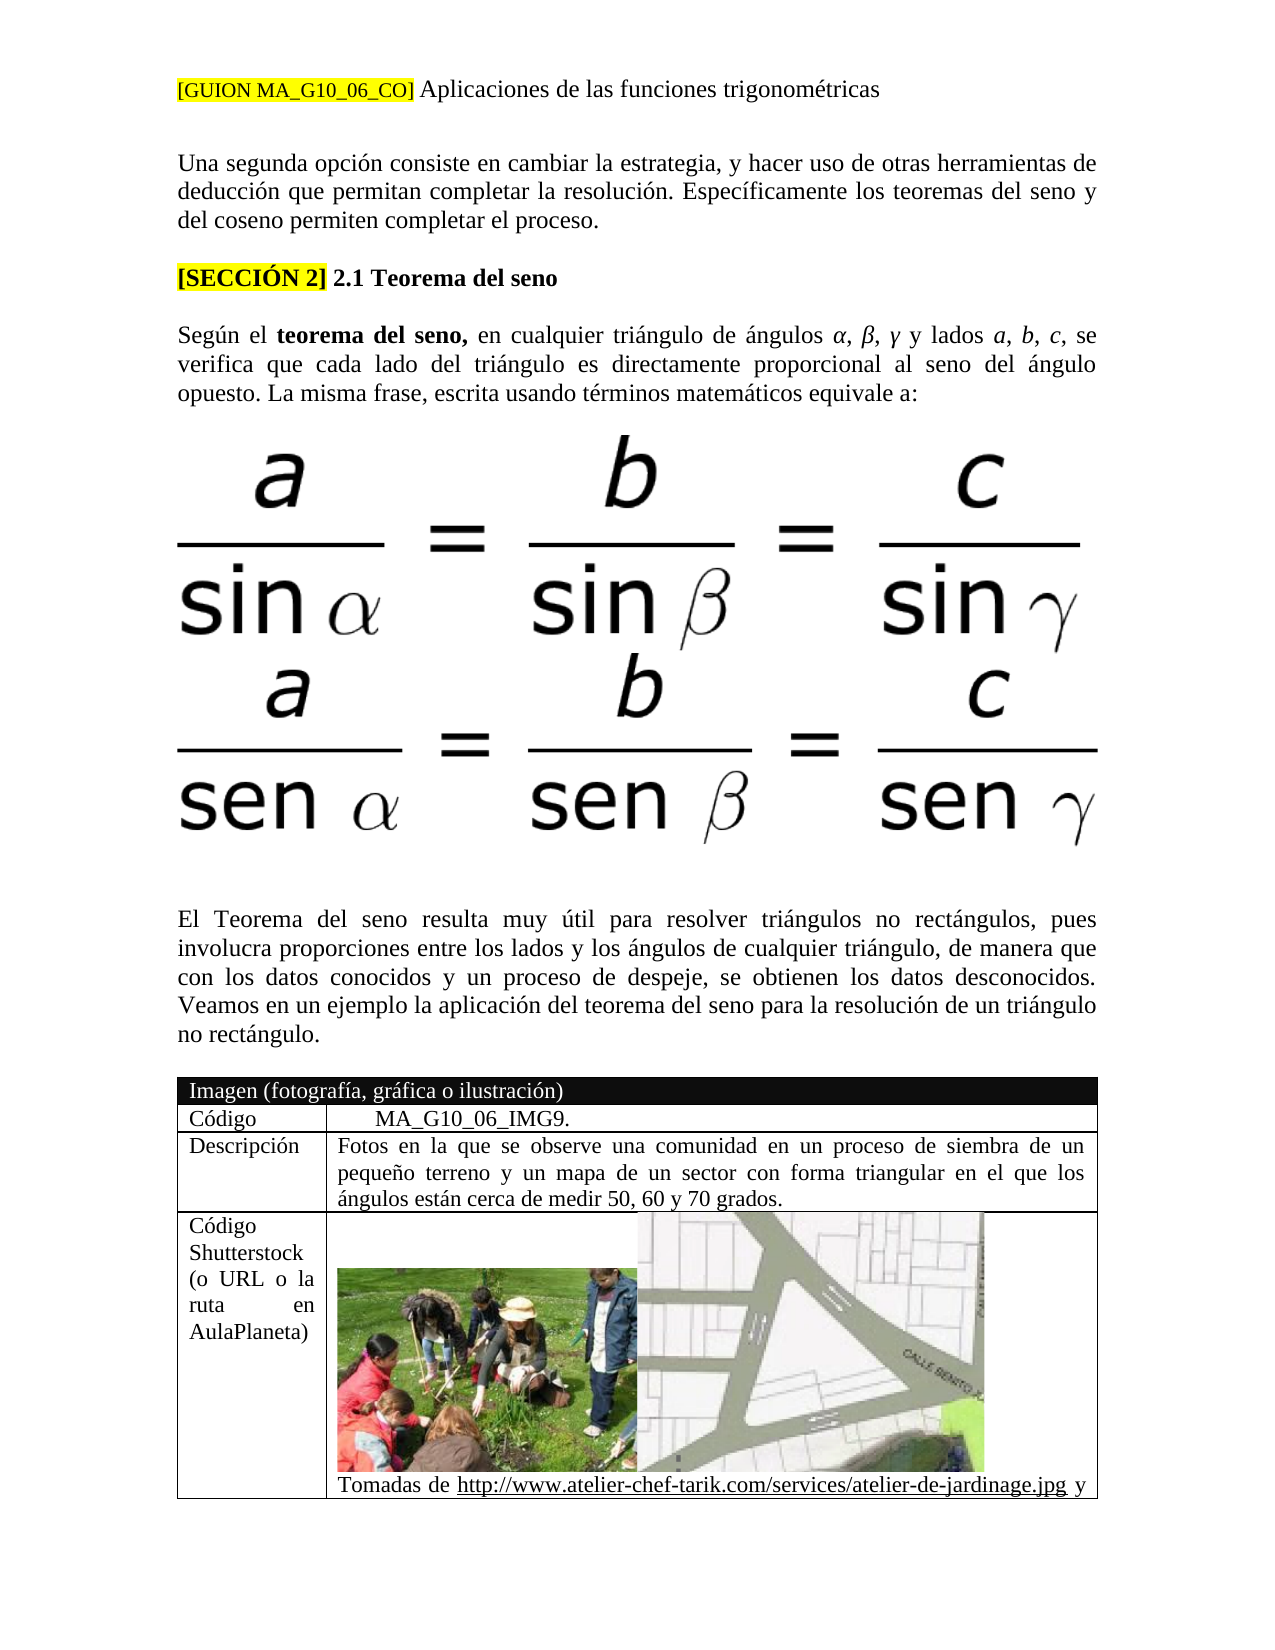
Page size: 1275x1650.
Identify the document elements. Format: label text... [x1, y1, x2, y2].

text Una segunda opción consiste en cambiar la estrategia, y hacer uso de otras herramientas de deducción que permitan completar la resolución. Específicamente los teoremas del seno y del coseno permiten completar el proceso. [177, 148, 1098, 234]
picture [177, 435, 1098, 847]
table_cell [327, 1213, 1097, 1497]
table_header Imagen (fotografía, gráfica o ilustración) [178, 1078, 1097, 1104]
table_cell Descripción [178, 1133, 326, 1211]
table_cell Fotos en la que se observe una comunidad en un proceso de siembra de un pequeño terreno y un mapa de un sector con forma triangular en el que los ángulos están cerca de medir 50, 60 y 70 grados. [327, 1133, 1097, 1211]
text [SECCIÓN 2] 2.1 Teorema del seno [327, 263, 1098, 291]
table_cell Código [178, 1105, 326, 1131]
picture [337, 1212, 985, 1472]
text El Teorema del seno resulta muy útil para resolver triángulos no rectángulos, pues involucra proporciones entre los lados y los ángulos de cualquier triángulo, de manera que con los datos conocidos y un proceso de despeje, se obtienen los datos desconocidos. Veamos en un ejemplo la aplicación del teorema del seno para la resolución de un triángulo no rectángulo. [177, 904, 1098, 1048]
text Según el teorema del seno, en cualquier triángulo de ángulos α, β, γ y lados a, b, c, se verifica que cada lado del triángulo es directamente proporcional al seno del ángulo opuesto. La misma frase, escrita usando términos matemáticos equivale a: [177, 320, 1098, 406]
table_cell [327, 1105, 1097, 1131]
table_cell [178, 1213, 326, 1497]
